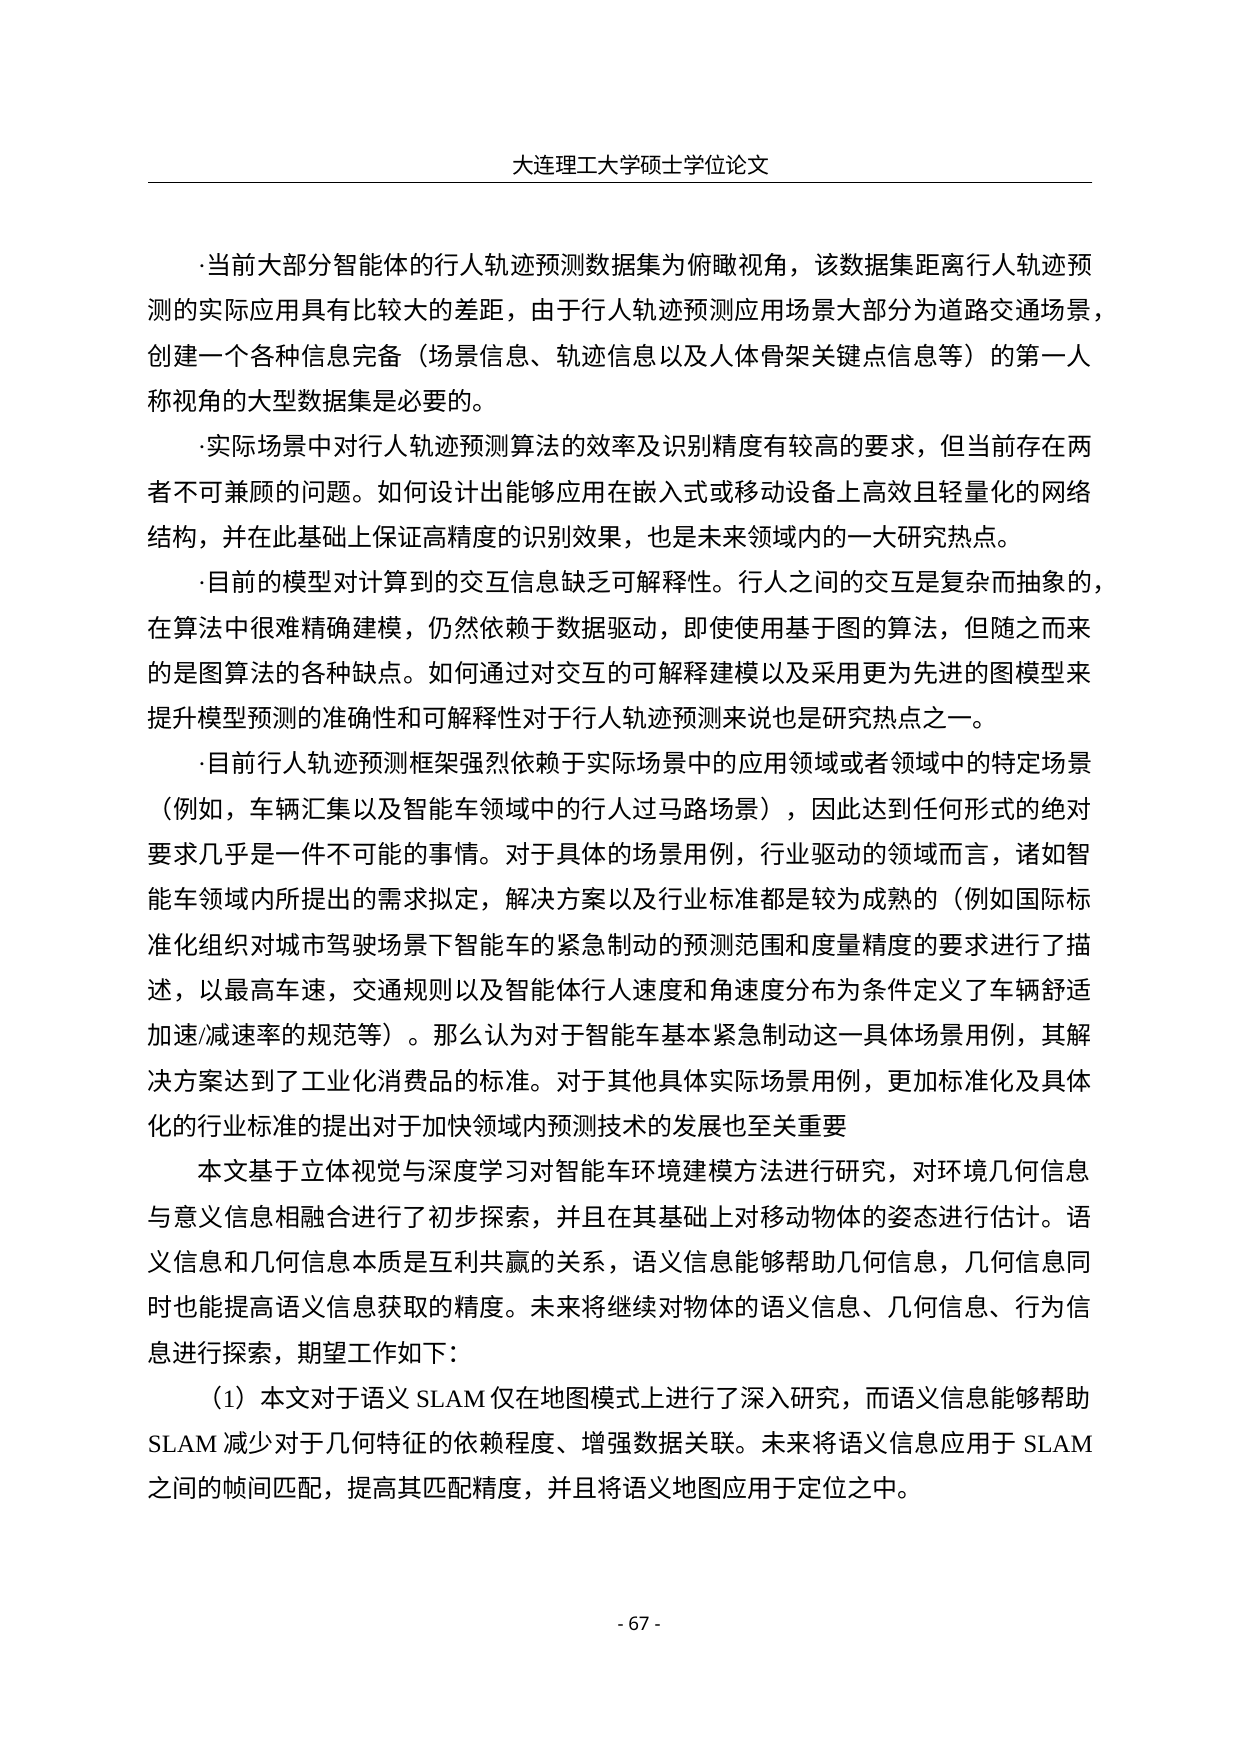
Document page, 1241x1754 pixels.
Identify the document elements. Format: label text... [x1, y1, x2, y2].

text ·实际场景中对行人轨迹预测算法的效率及识别精度有较高的要求，但当前存在两者不可兼顾的问题。如何设计出能够应用在嵌入式或移动设备上高效且轻量化的网络结构，并在此基础上保证高精度的识别效果，也是未来领域内的一大研究热点。 [148, 427, 1092, 554]
text （1）本文对于语义SLAM仅在地图模式上进行了深入研究，而语义信息能够帮助SLAM减少对于几何特征的依赖程度、增强数据关联。未来将语义信息应用于SLAM之间的帧间匹配，提高其匹配精度，并且将语义地图应用于定位之中。 [148, 1378, 1092, 1505]
text 本文基于立体视觉与深度学习对智能车环境建模方法进行研究，对环境几何信息与意义信息相融合进行了初步探索，并且在其基础上对移动物体的姿态进行估计。语义信息和几何信息本质是互利共赢的关系，语义信息能够帮助几何信息，几何信息同时也能提高语义信息获取的精度。未来将继续对物体的语义信息、几何信息、行为信息进行探索，期望工作如下： [148, 1152, 1092, 1369]
text ·目前的模型对计算到的交互信息缺乏可解释性。行人之间的交互是复杂而抽象的，在算法中很难精确建模，仍然依赖于数据驱动，即使使用基于图的算法，但随之而来的是图算法的各种缺点。如何通过对交互的可解释建模以及采用更为先进的图模型来提升模型预测的准确性和可解释性对于行人轨迹预测来说也是研究热点之一。 [148, 563, 1092, 735]
text ·目前行人轨迹预测框架强烈依赖于实际场景中的应用领域或者领域中的特定场景（例如，车辆汇集以及智能车领域中的行人过马路场景），因此达到任何形式的绝对要求几乎是一件不可能的事情。对于具体的场景用例，行业驱动的领域而言，诸如智能车领域内所提出的需求拟定，解决方案以及行业标准都是较为成熟的（例如国际标准化组织对城市驾驶场景下智能车的紧急制动的预测范围和度量精度的要求进行了描述，以最高车速，交通规则以及智能体行人速度和角速度分布为条件定义了车辆舒适加速/减速率的规范等）。那么认为对于智能车基本紧急制动这一具体场景用例，其解决方案达到了工业化消费品的标准。对于其他具体实际场景用例，更加标准化及具体化的行业标准的提出对于加快领域内预测技术的发展也至关重要 [148, 744, 1092, 1143]
text ·当前大部分智能体的行人轨迹预测数据集为俯瞰视角，该数据集距离行人轨迹预测的实际应用具有比较大的差距，由于行人轨迹预测应用场景大部分为道路交通场景，创建一个各种信息完备（场景信息、轨迹信息以及人体骨架关键点信息等）的第一人称视角的大型数据集是必要的。 [148, 246, 1092, 418]
